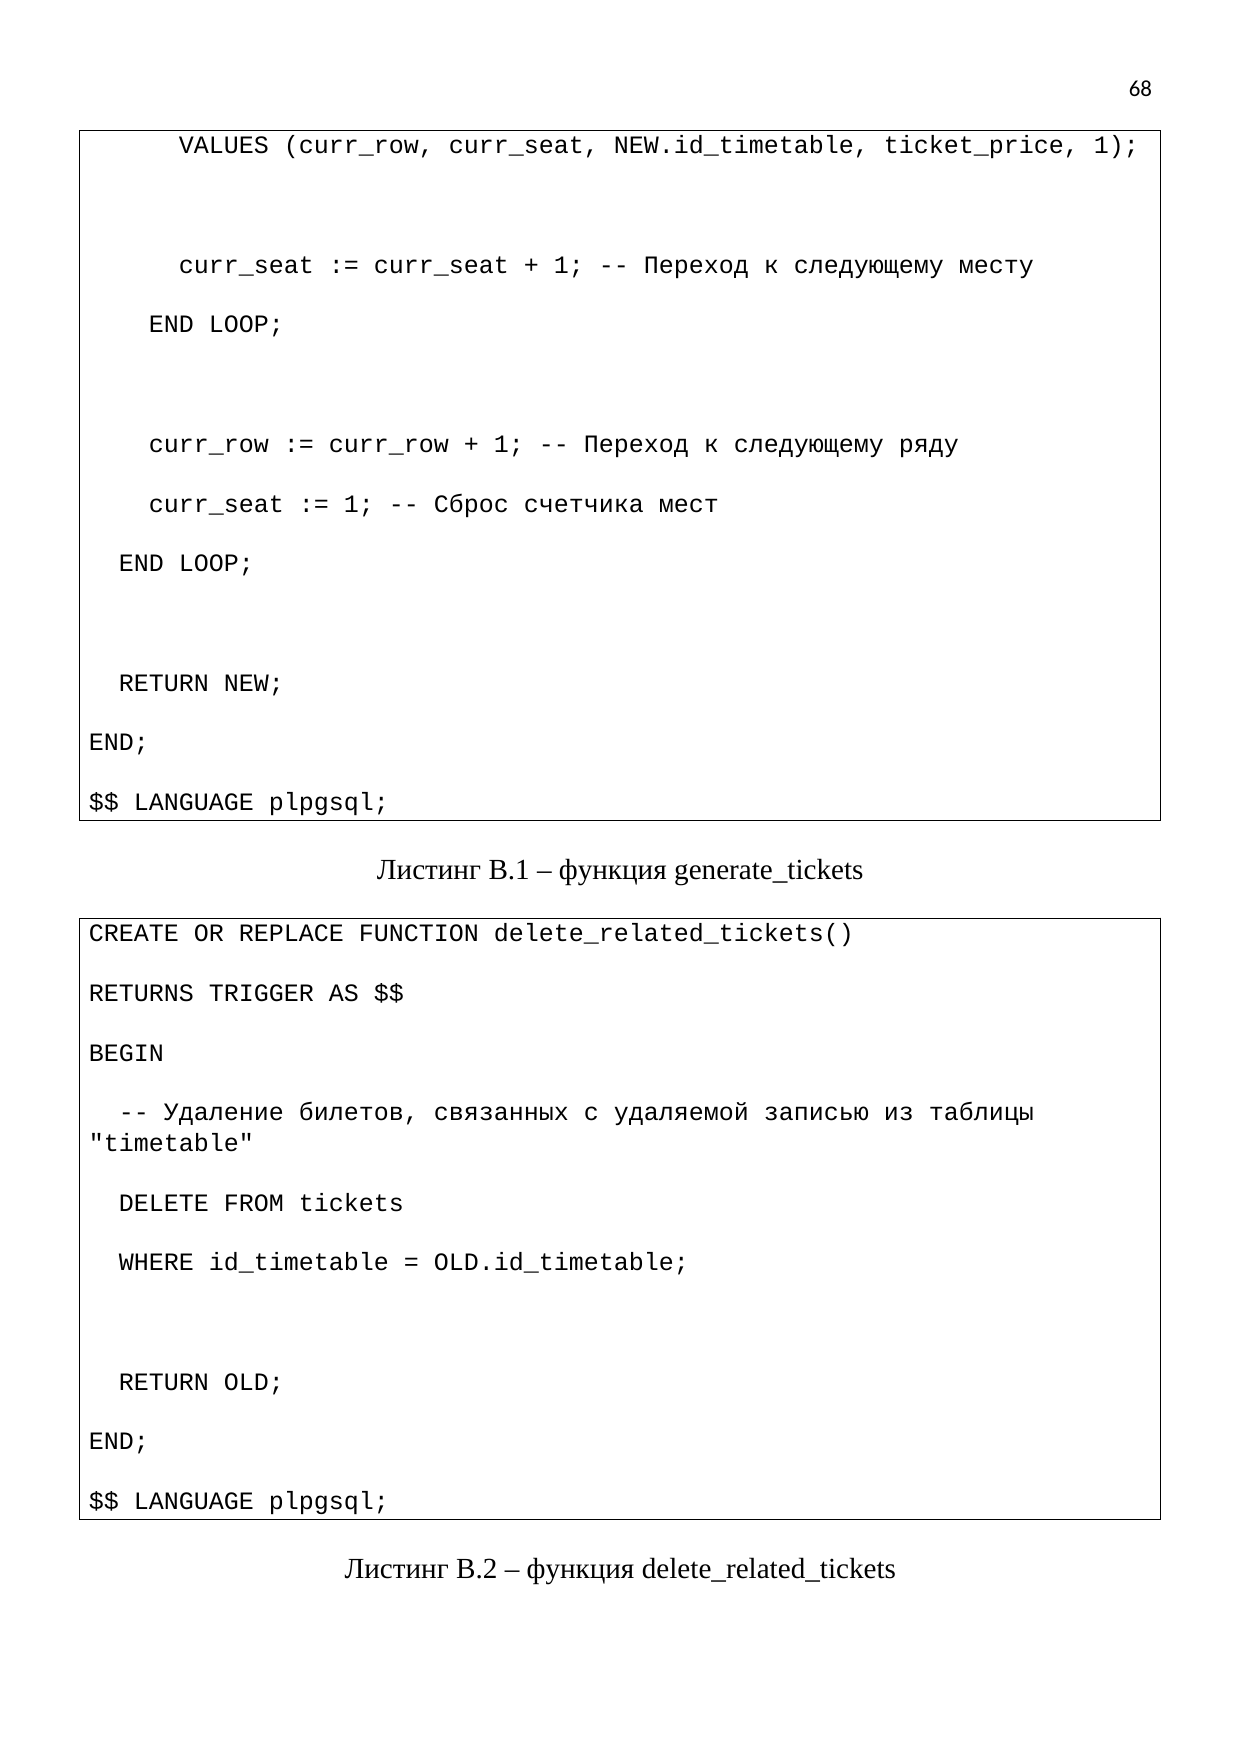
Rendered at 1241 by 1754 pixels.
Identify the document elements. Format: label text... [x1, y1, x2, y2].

text END; [80, 1426, 1160, 1457]
text -- Удаление билетов, связанных с удаляемой записью из таблицы "timetable" [80, 1097, 1160, 1159]
text curr_seat := curr_seat + 1; -- Переход к следующему месту [80, 249, 1160, 281]
text RETURN NEW; [80, 667, 1160, 698]
text Листинг В.2 – функция delete_related_tickets [89, 1551, 1152, 1585]
text curr_seat := 1; -- Сброс счетчика мест [80, 488, 1160, 519]
text BEGIN [80, 1037, 1160, 1068]
text DELETE FROM tickets [80, 1187, 1160, 1218]
text RETURNS TRIGGER AS $$ [80, 977, 1160, 1009]
text Листинг В.1 – функция generate_tickets [89, 852, 1152, 886]
text END LOOP; [80, 309, 1160, 340]
text VALUES (curr_row, curr_seat, NEW.id_timetable, ticket_price, 1); [80, 131, 1160, 161]
text END LOOP; [80, 548, 1160, 579]
text CREATE OR REPLACE FUNCTION delete_related_tickets() [80, 919, 1160, 949]
text curr_row := curr_row + 1; -- Переход к следующему ряду [80, 428, 1160, 460]
text RETURN OLD; [80, 1366, 1160, 1397]
text WHERE id_timetable = OLD.id_timetable; [80, 1247, 1160, 1278]
text $$ LANGUAGE plpgsql; [80, 1485, 1160, 1519]
text $$ LANGUAGE plpgsql; [80, 786, 1160, 820]
text END; [80, 727, 1160, 758]
